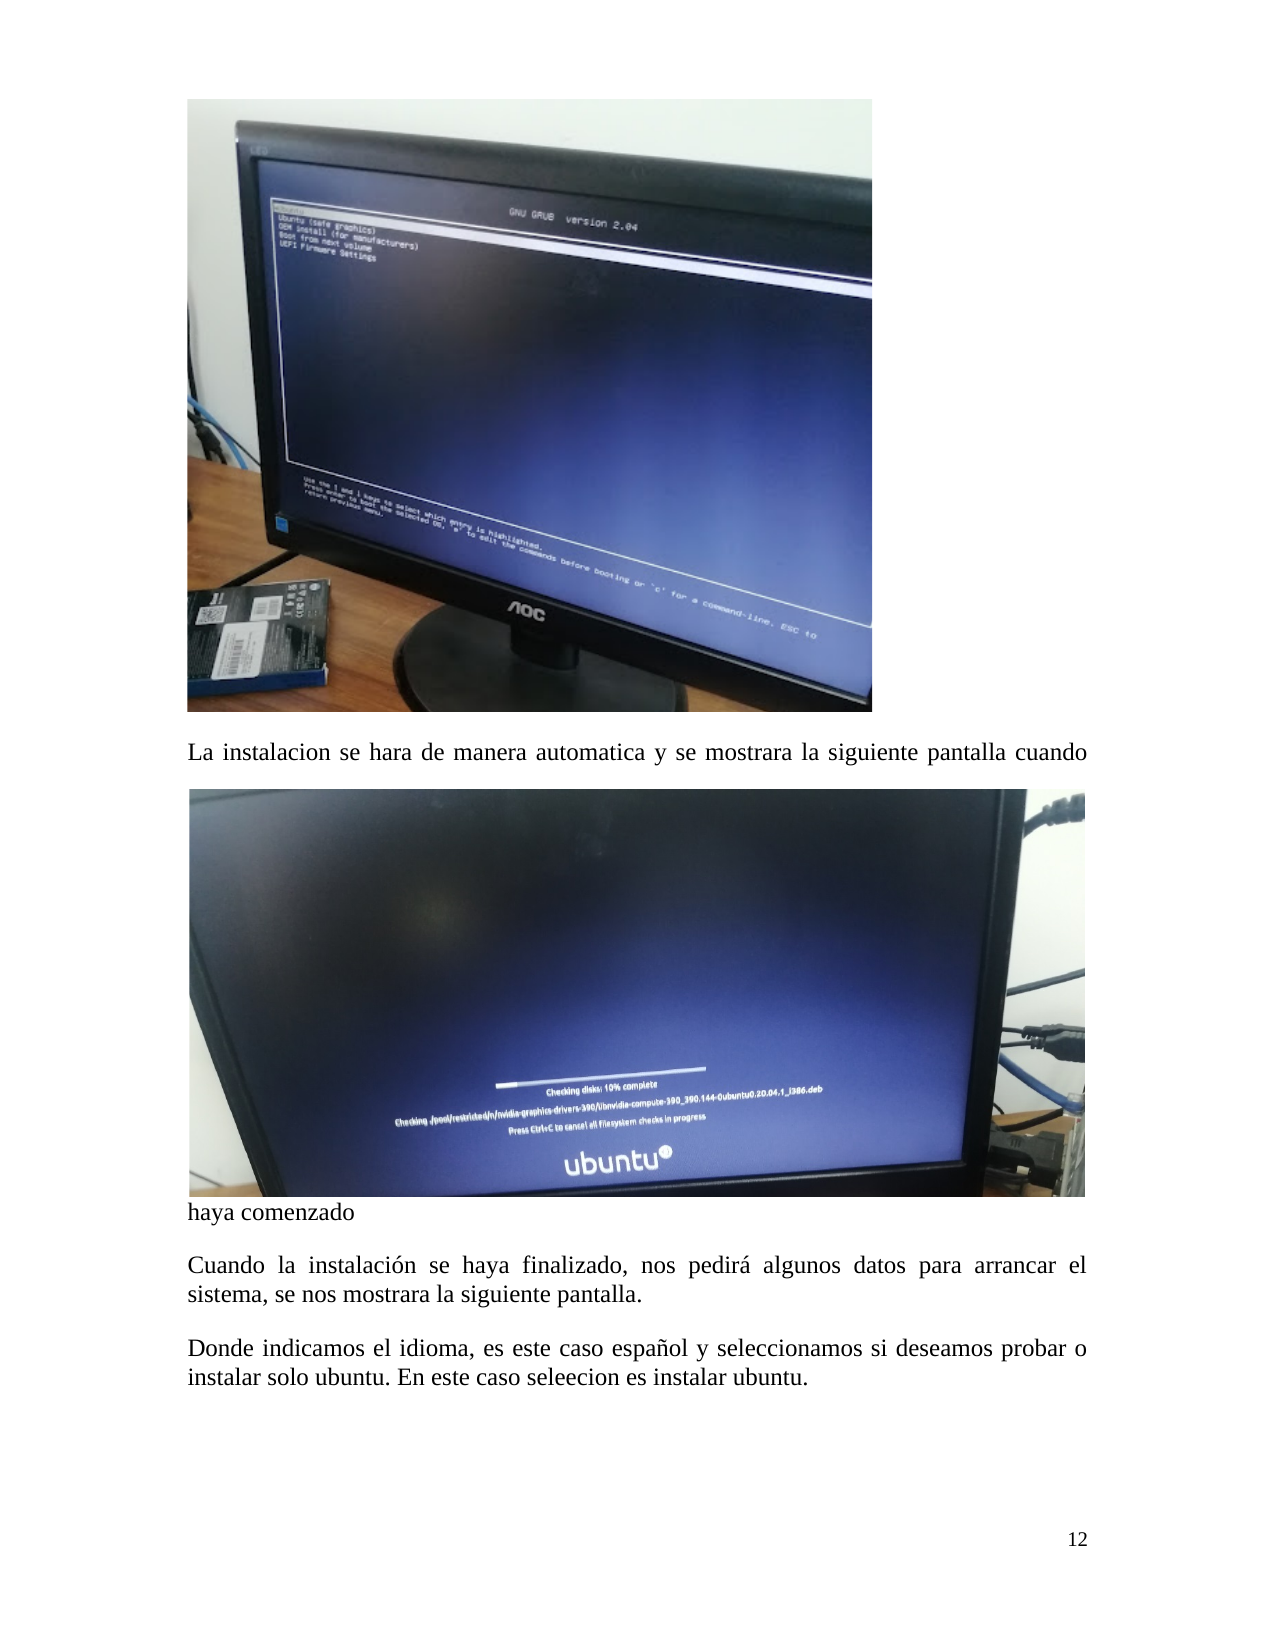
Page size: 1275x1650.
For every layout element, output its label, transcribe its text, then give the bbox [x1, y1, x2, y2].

text La instalacion se hara de manera automatica y se mostrara la siguiente pantalla cuando haya comenzado [187, 737, 1088, 823]
text Cuando la instalación se haya finalizado, nos pedirá algunos datos para arrancar el sistema, se nos mostrara la siguiente pantalla. [187, 848, 1088, 905]
text Donde indicamos el idioma, es este caso español y seleccionamos si deseamos probar o instalar solo ubuntu. En este caso seleecion es instalar ubuntu. [187, 930, 1088, 988]
picture [187, 99, 873, 712]
